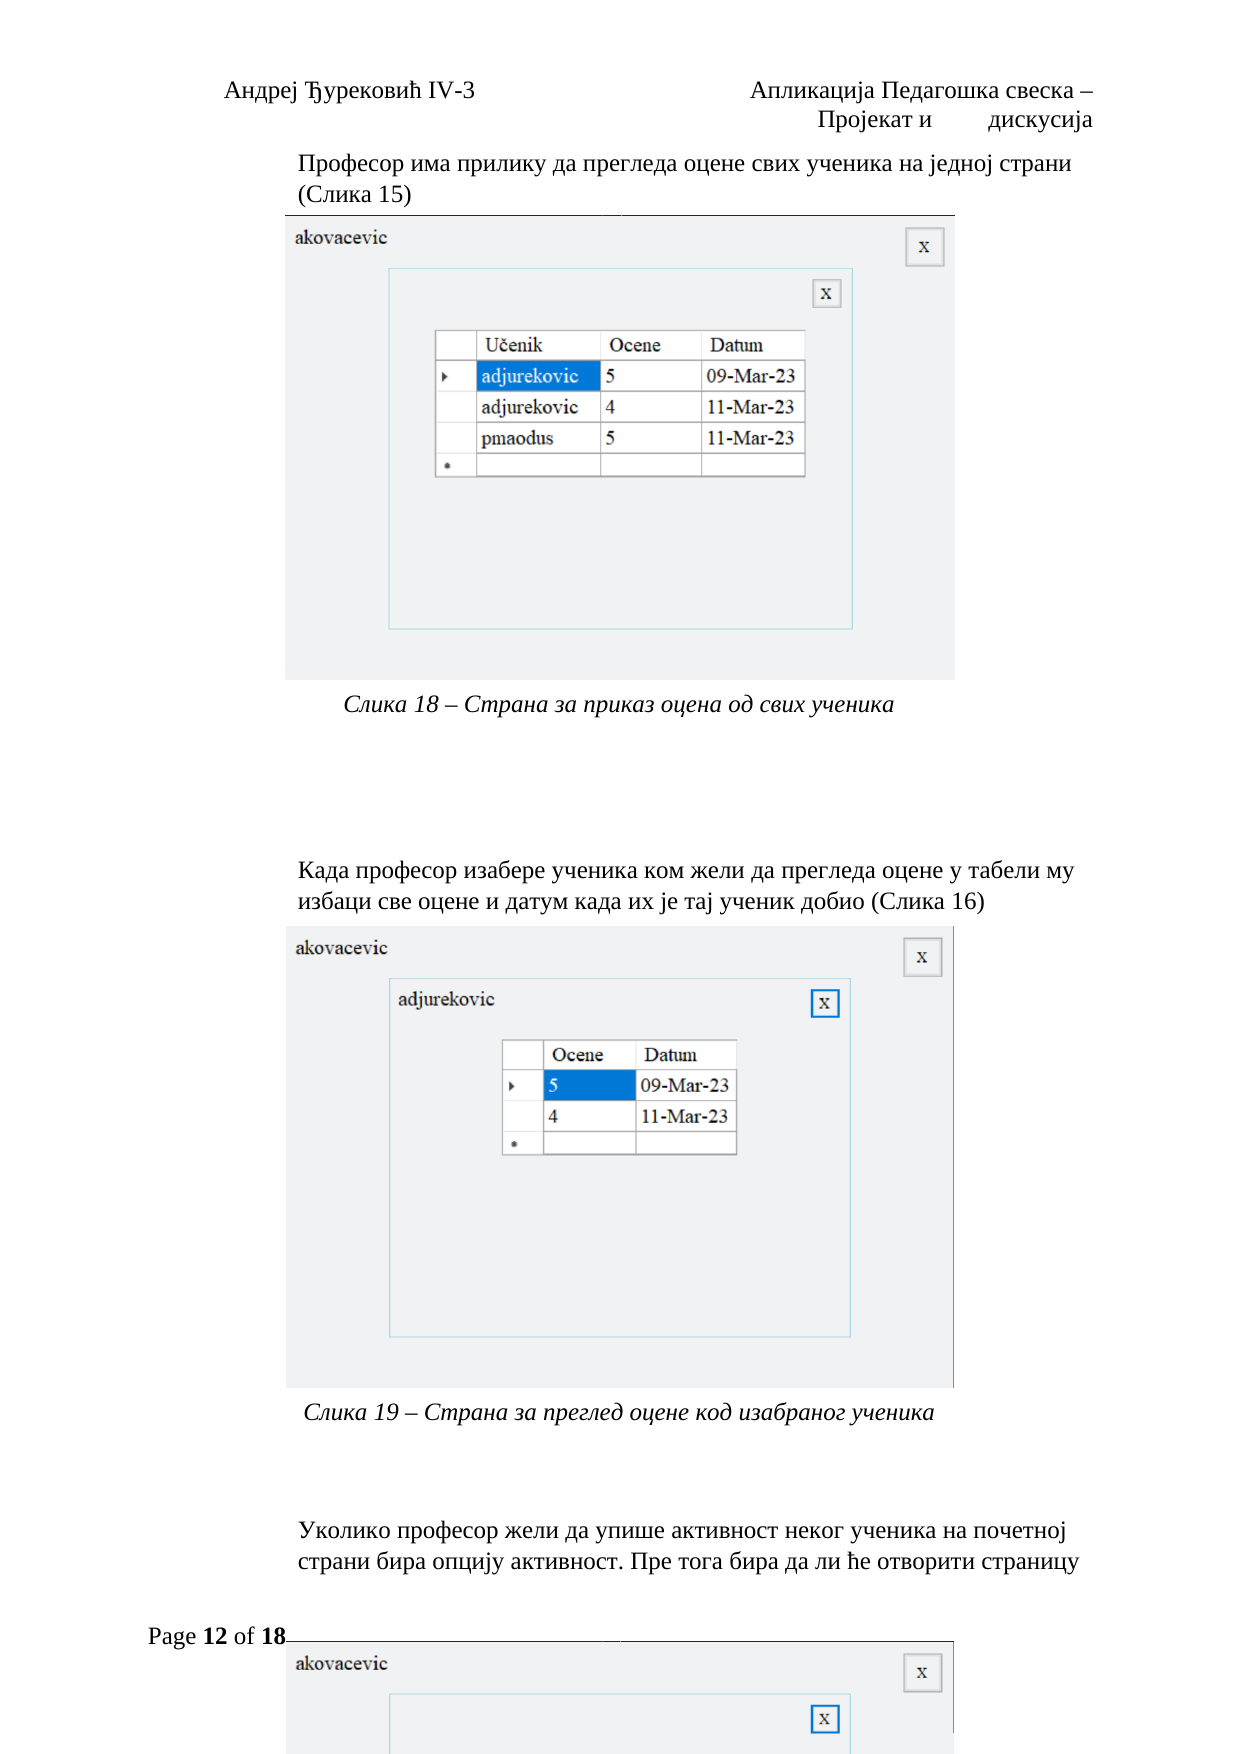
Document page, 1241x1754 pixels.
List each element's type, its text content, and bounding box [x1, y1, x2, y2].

picture [286, 1641, 954, 1754]
text Професор има прилику да прегледа оцене свих ученика на једној страни (Слика 15) [298, 148, 1093, 207]
text Када професор изабере ученика ком жели да прегледа оцене у табели му избаци све оцене и датум када их је тај ученик добио (Слика 16) [298, 855, 1093, 915]
picture [285, 215, 955, 680]
picture [286, 926, 954, 1388]
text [298, 1515, 1093, 1575]
